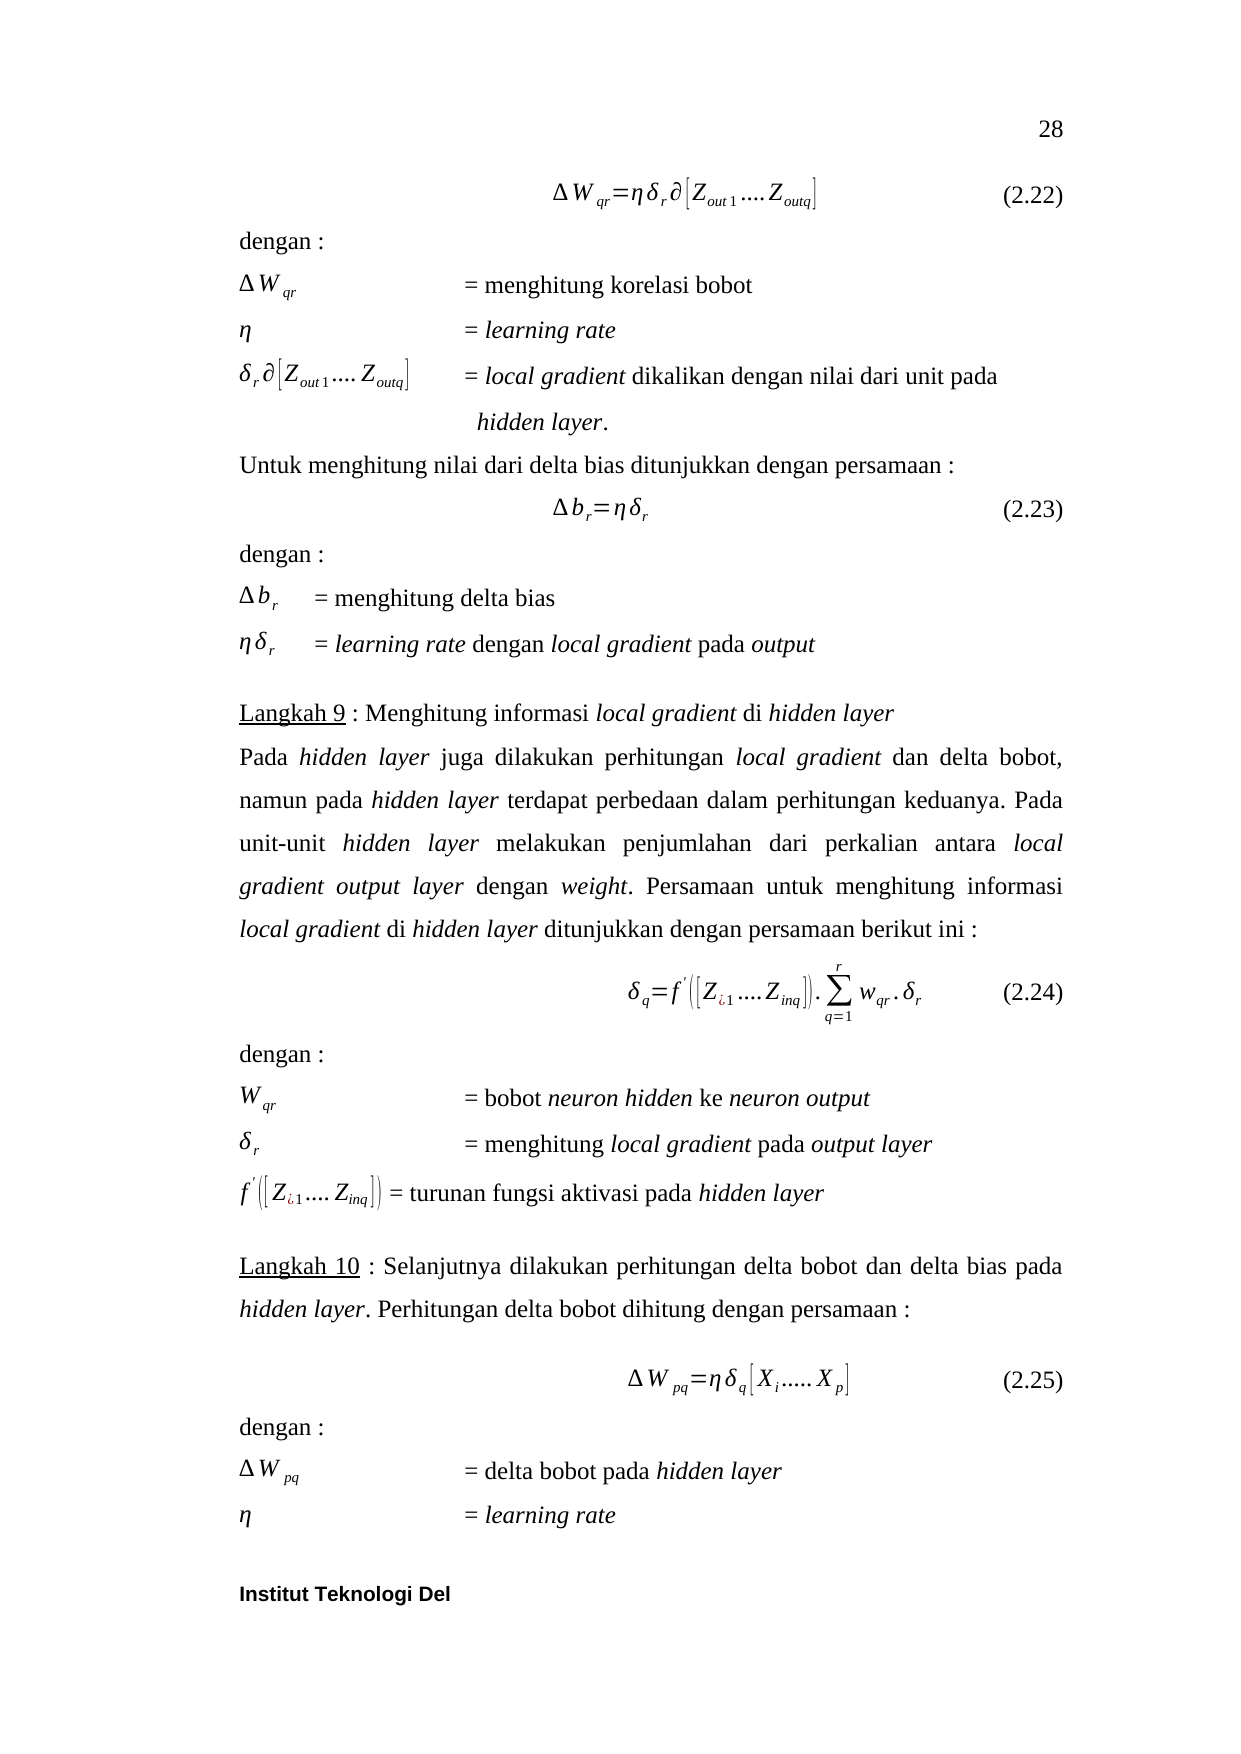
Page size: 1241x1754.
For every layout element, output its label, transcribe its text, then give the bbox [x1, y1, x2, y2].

text dengan : [239, 1039, 1063, 1068]
text = local gradient dikalikan dengan nilai dari unit pada [239, 358, 1063, 393]
text = turunan fungsi aktivasi pada hidden layer [239, 1173, 1063, 1212]
text Langkah 9 : Menghitung informasi local gradient di hidden layer [239, 698, 1063, 727]
text = learning rate [239, 1500, 1063, 1529]
text (2.25) [239, 1363, 1063, 1397]
text dengan : [239, 226, 1063, 255]
text = menghitung korelasi bobot [239, 269, 1063, 301]
text (2.23) [239, 493, 1063, 524]
text Untuk menghitung nilai dari delta bias ditunjukkan dengan persamaan : [239, 450, 1063, 479]
text = delta bobot pada hidden layer [239, 1455, 1063, 1486]
text = learning rate [239, 315, 1063, 344]
text hidden layer. [389, 407, 1063, 436]
text dengan : [239, 539, 1063, 568]
text Langkah 10 : Selanjutnya dilakukan perhitungan delta bobot dan delta bias pada hidden layer. Perhitungan delta bobot dihitung dengan persamaan : [239, 1251, 1063, 1323]
text = bobot neuron hidden ke neuron output [239, 1082, 1063, 1113]
text dengan : [239, 1412, 1063, 1440]
text = learning rate dengan local gradient pada output [239, 628, 1063, 659]
text = menghitung delta bias [239, 582, 1063, 613]
text (2.24) [239, 957, 1063, 1024]
text Pada hidden layer juga dilakukan perhitungan local gradient dan delta bobot, namun pada hidden layer terdapat perbedaan dalam perhitungan keduanya. Pada unit-unit hidden layer melakukan penjumlahan dari perkalian antara local gradient output layer dengan weight. Persamaan untuk menghitung informasi local gradient di hidden layer ditunjukkan dengan persamaan berikut ini : [239, 742, 1063, 943]
text (2.22) [239, 177, 1063, 212]
text = menghitung local gradient pada output layer [239, 1128, 1063, 1159]
